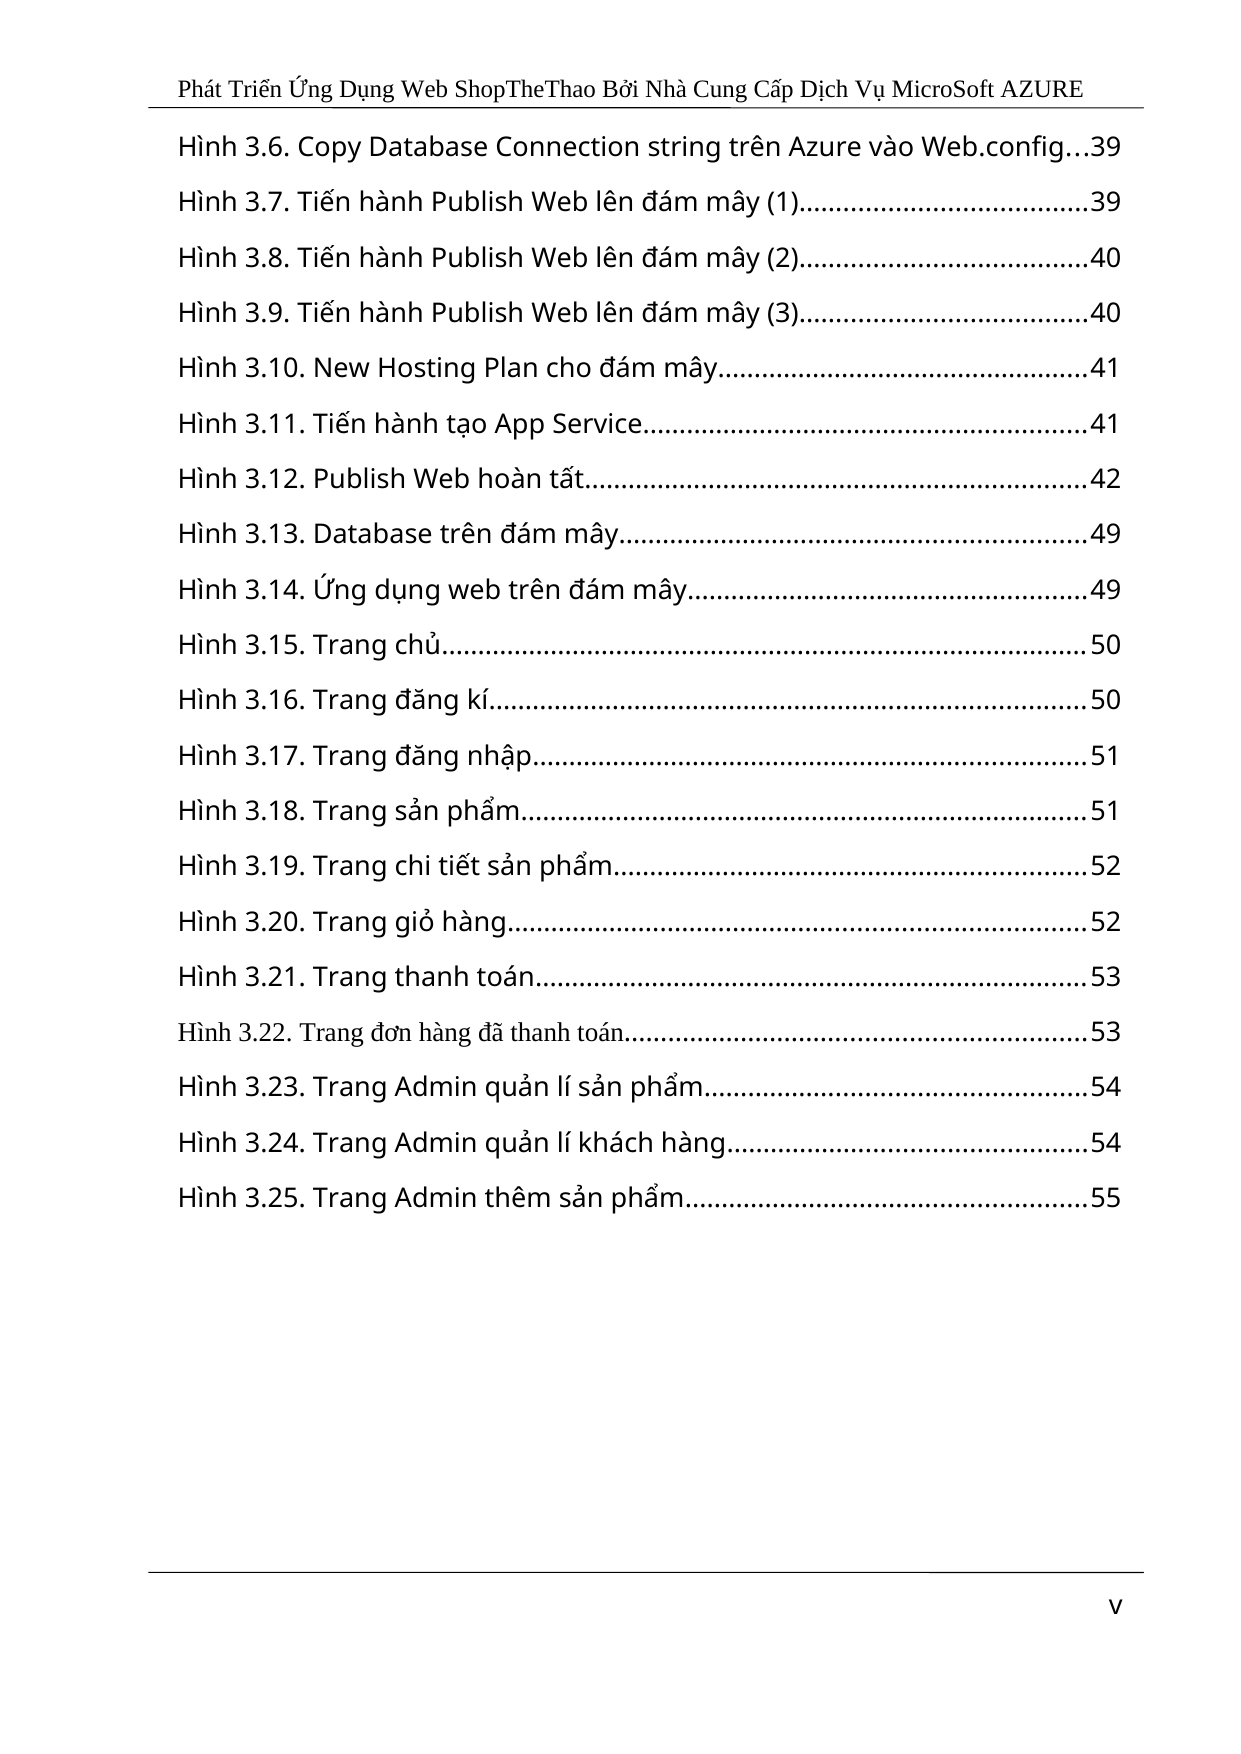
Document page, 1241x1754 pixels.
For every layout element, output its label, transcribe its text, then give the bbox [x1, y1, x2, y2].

text Hình 3.10. New Hosting Plan cho đám mây 41 [177, 349, 1122, 386]
text Hình 3.24. Trang Admin quản lí khách hàng 54 [177, 1123, 1122, 1160]
text Hình 3.18. Trang sản phẩm 51 [177, 791, 1122, 828]
text Hình 3.19. Trang chi tiết sản phẩm 52 [177, 847, 1122, 883]
text Hình 3.8. Tiến hành Publish Web lên đám mây (2) 40 [177, 238, 1122, 275]
text Hình 3.7. Tiến hành Publish Web lên đám mây (1) 39 [177, 183, 1122, 220]
text Hình 3.21. Trang thanh toán 53 [177, 957, 1122, 994]
text Hình 3.17. Trang đăng nhập 51 [177, 736, 1122, 773]
text Hình 3.14. Ứng dụng web trên đám mây 49 [177, 570, 1122, 607]
text Hình 3.6. Copy Database Connection string trên Azure vào Web.config 39 [177, 128, 1122, 164]
text Hình 3.9. Tiến hành Publish Web lên đám mây (3) 40 [177, 293, 1122, 330]
text Hình 3.22. Trang đơn hàng đã thanh toán 53 [177, 1013, 1122, 1049]
text Hình 3.16. Trang đăng kí 50 [177, 681, 1122, 718]
text Hình 3.23. Trang Admin quản lí sản phẩm 54 [177, 1068, 1122, 1105]
text Hình 3.11. Tiến hành tạo App Service 41 [177, 404, 1122, 441]
text Hình 3.25. Trang Admin thêm sản phẩm 55 [177, 1178, 1122, 1215]
text Hình 3.12. Publish Web hoàn tất 42 [177, 459, 1122, 496]
text Hình 3.20. Trang giỏ hàng 52 [177, 902, 1122, 939]
text Hình 3.13. Database trên đám mây 49 [177, 515, 1122, 552]
text Hình 3.15. Trang chủ 50 [177, 625, 1122, 662]
